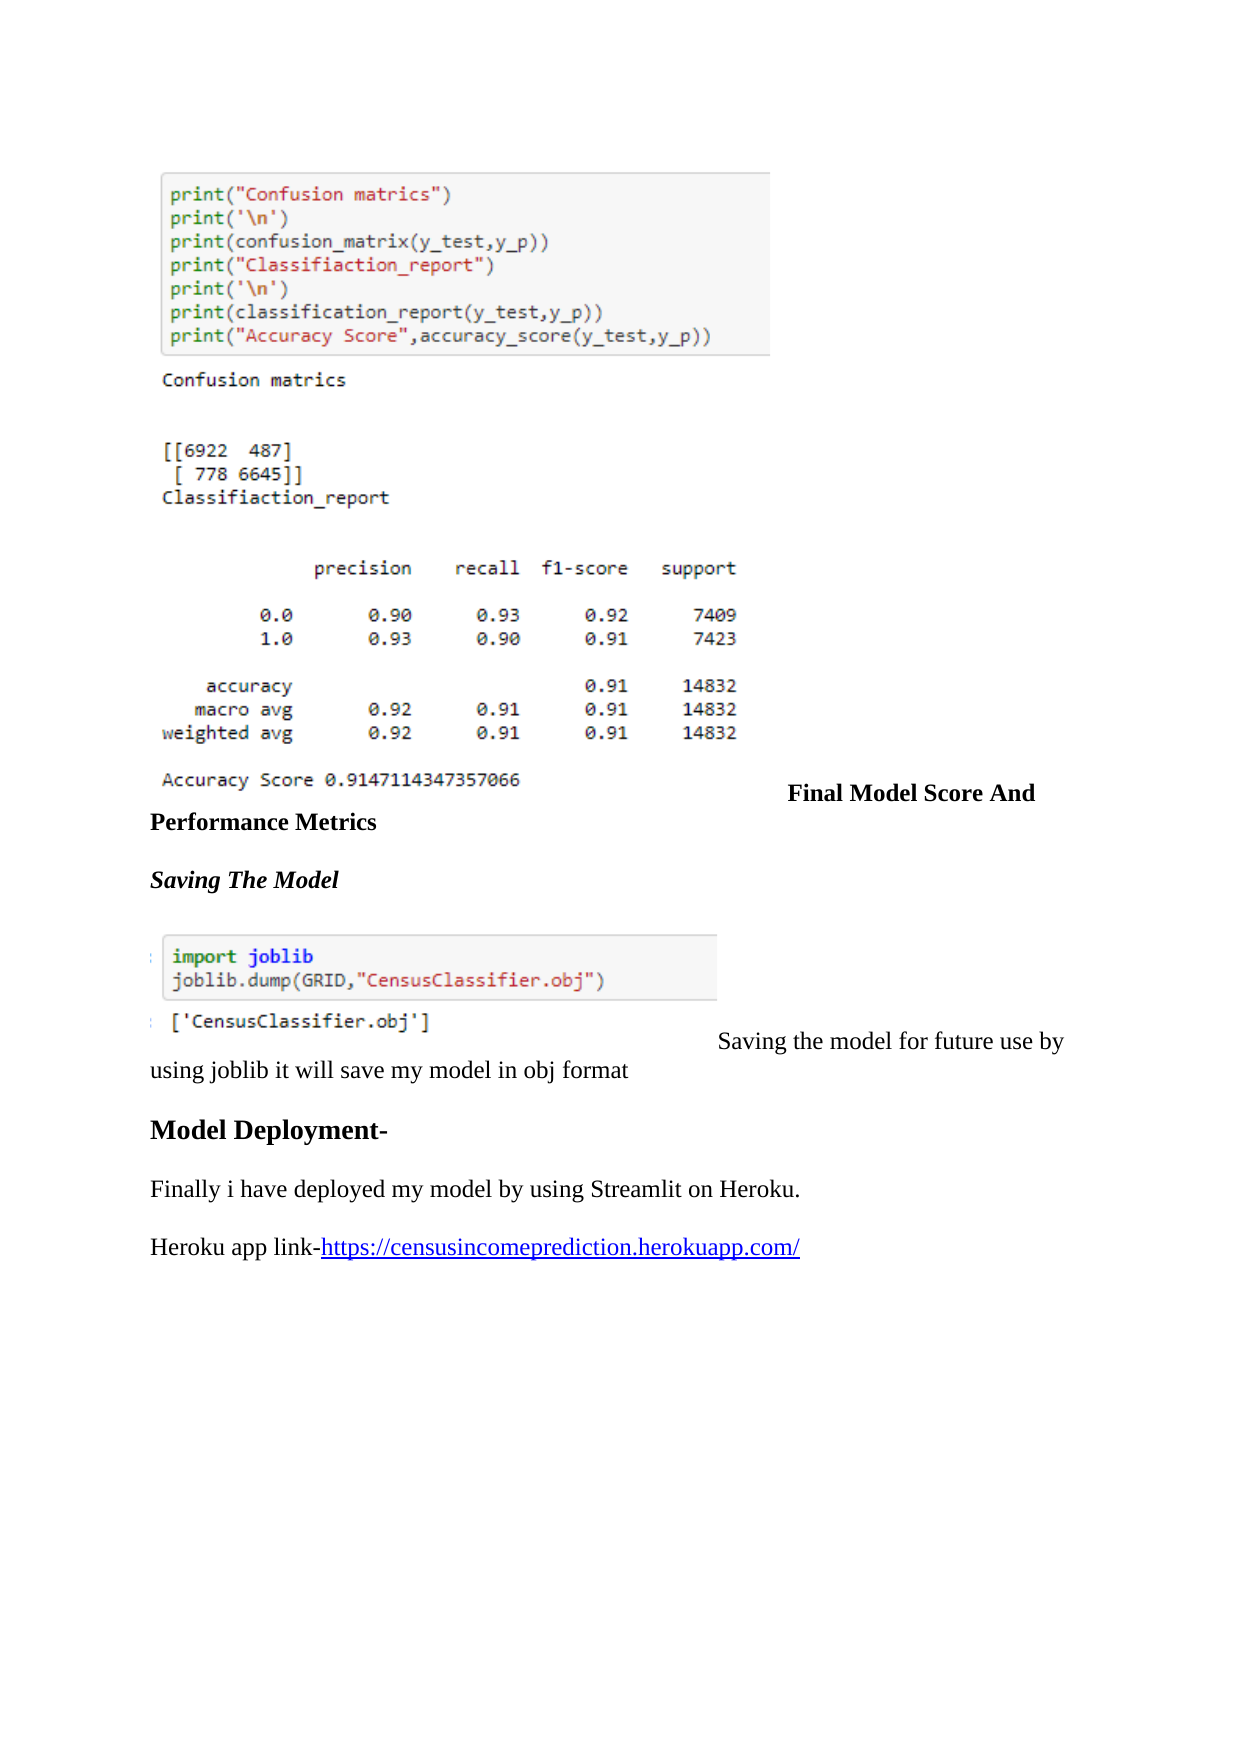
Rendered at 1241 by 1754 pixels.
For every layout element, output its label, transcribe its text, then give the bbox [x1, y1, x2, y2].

picture [150, 150, 788, 802]
text Heroku app link-https://censusincomeprediction.herokuapp.com/ [150, 1232, 1090, 1261]
text Saving The Model [150, 865, 1090, 894]
picture [150, 922, 718, 1050]
text Model Deployment- [150, 1113, 1090, 1145]
text Finally i have deployed my model by using Streamlit on Heroku. [150, 1174, 1090, 1203]
